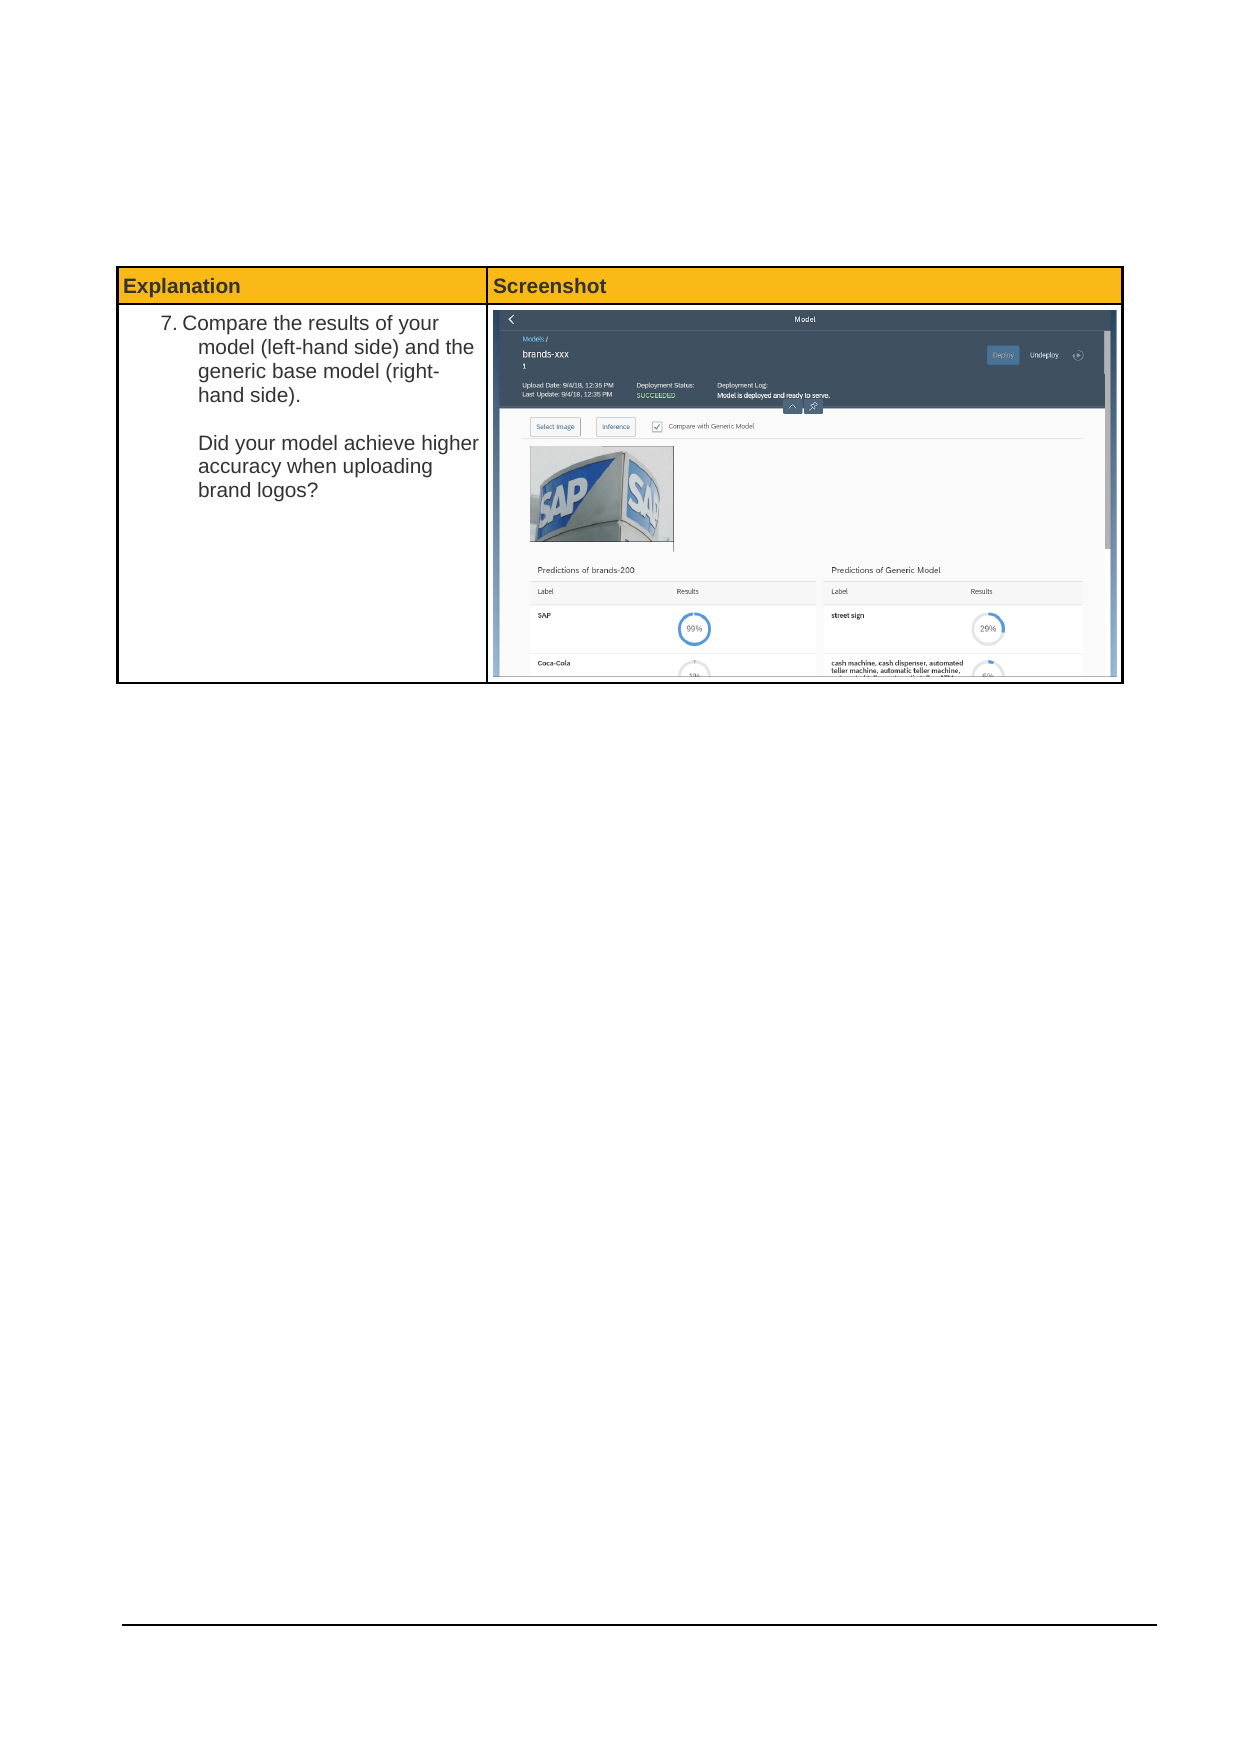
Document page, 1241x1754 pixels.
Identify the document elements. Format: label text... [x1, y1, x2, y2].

table_header Screenshot [488, 268, 1121, 303]
table_cell Compare the results of your model (left-hand side) and the generic base model (right-hand side). Did your model achieve higher accuracy when uploading brand logos? [119, 305, 486, 682]
picture [493, 310, 1117, 677]
table_cell [488, 305, 1121, 682]
table_header Explanation [119, 268, 486, 303]
